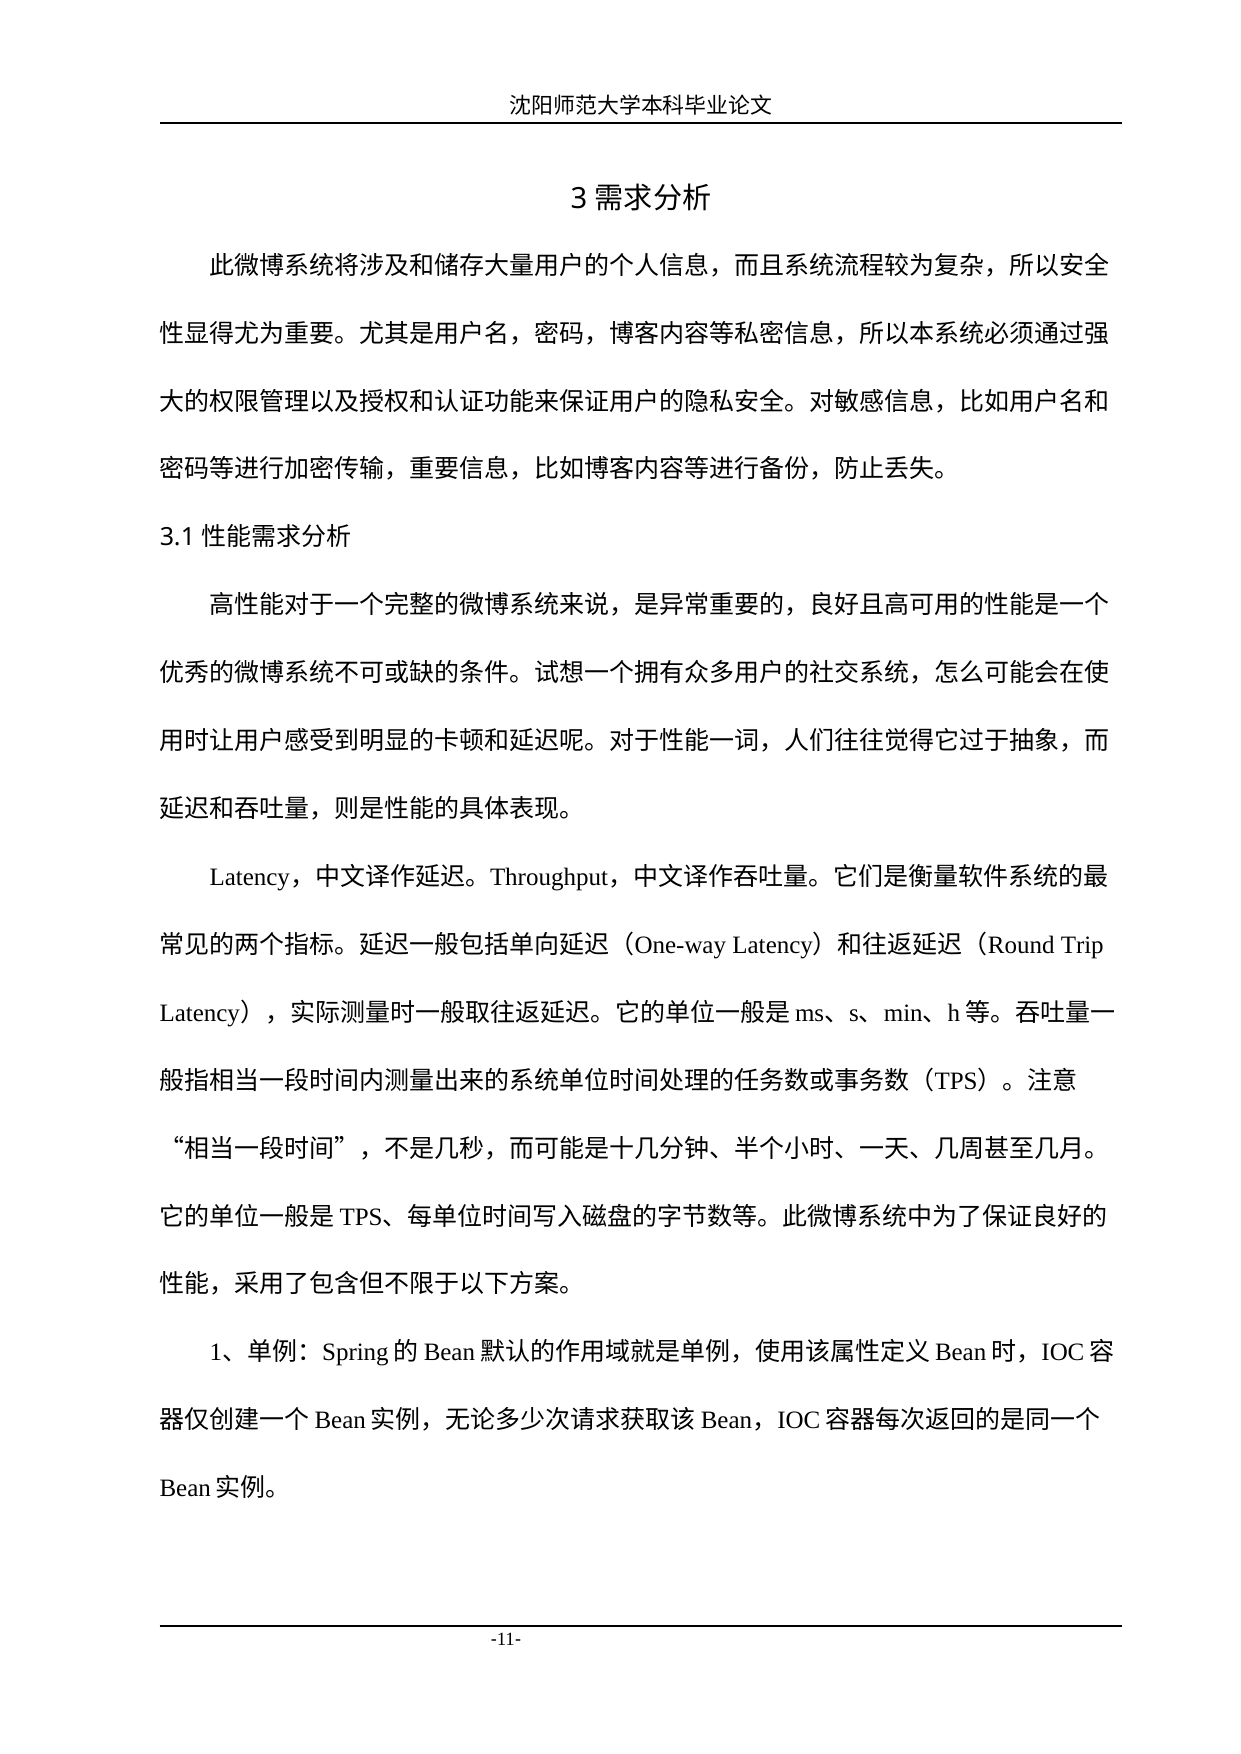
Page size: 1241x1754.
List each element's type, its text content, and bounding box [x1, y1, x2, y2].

text Latency，中文译作延迟。Throughput，中文译作吞吐量。它们是衡量软件系统的最常见的两个指标。延迟一般包括单向延迟（One-way Latency）和往返延迟（Round Trip Latency），实际测量时一般取往返延迟。它的单位一般是ms、s、min、h等。吞吐量一般指相当一段时间内测量出来的系统单位时间处理的任务数或事务数（TPS）。注意“相当一段时间”，不是几秒，而可能是十几分钟、半个小时、一天、几周甚至几月。它的单位一般是TPS、每单位时间写入磁盘的字节数等。此微博系统中为了保证良好的性能，采用了包含但不限于以下方案。 [159, 841, 1122, 1316]
text 1、单例：Spring的Bean默认的作用域就是单例，使用该属性定义Bean时，IOC容器仅创建一个Bean实例，无论多少次请求获取该Bean，IOC容器每次返回的是同一个Bean实例。 [159, 1316, 1122, 1520]
subtitle 3.1 性能需求分析 [159, 501, 1122, 569]
text 高性能对于一个完整的微博系统来说，是异常重要的，良好且高可用的性能是一个优秀的微博系统不可或缺的条件。试想一个拥有众多用户的社交系统，怎么可能会在使用时让用户感受到明显的卡顿和延迟呢。对于性能一词，人们往往觉得它过于抽象，而延迟和吞吐量，则是性能的具体表现。 [159, 569, 1122, 841]
subtitle 3 需求分析 [159, 161, 1122, 229]
text 此微博系统将涉及和储存大量用户的个人信息，而且系统流程较为复杂，所以安全性显得尤为重要。尤其是用户名，密码，博客内容等私密信息，所以本系统必须通过强大的权限管理以及授权和认证功能来保证用户的隐私安全。对敏感信息，比如用户名和密码等进行加密传输，重要信息，比如博客内容等进行备份，防止丢失。 [159, 229, 1122, 501]
